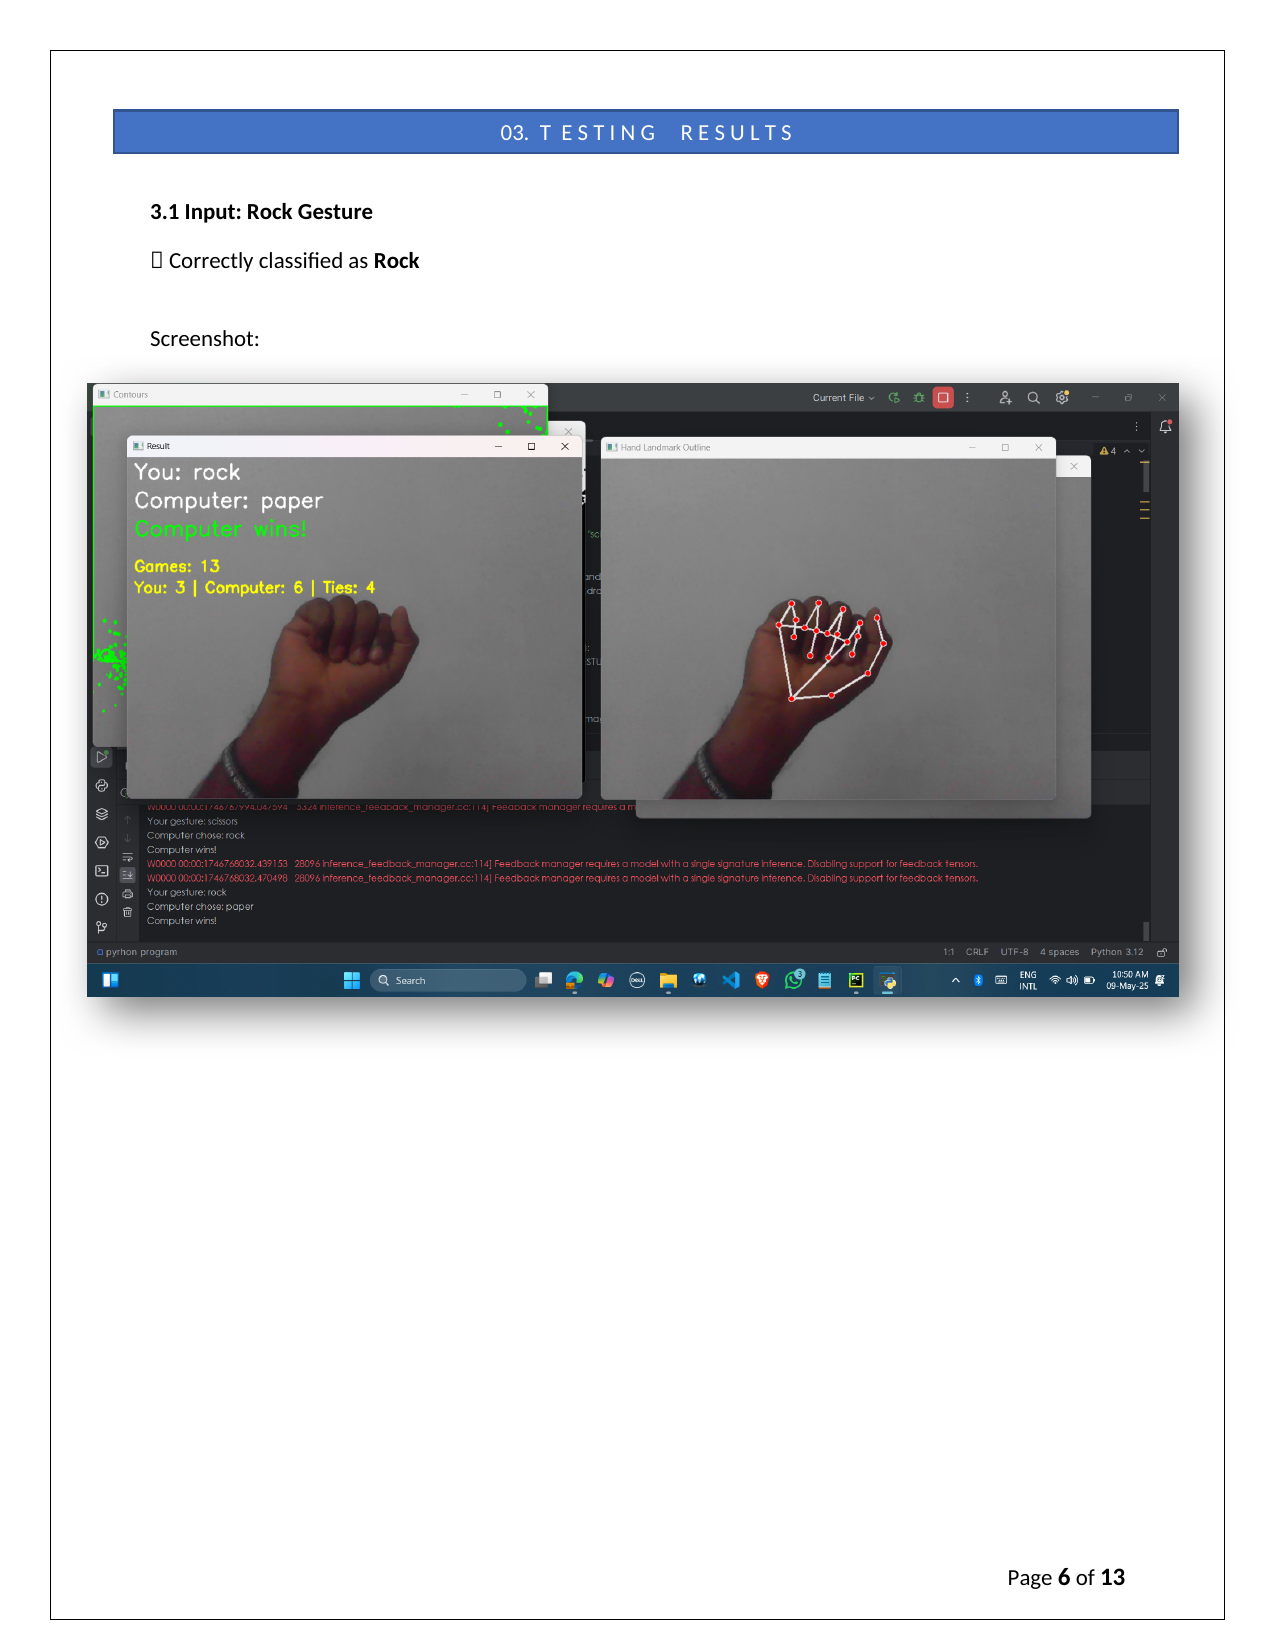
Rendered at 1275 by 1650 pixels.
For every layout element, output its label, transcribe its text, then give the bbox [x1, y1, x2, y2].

text Screenshot: [150, 324, 1125, 352]
picture [87, 383, 1179, 997]
text ✅ Correctly classified as Rock [150, 244, 1125, 305]
text 3.1 Input: Rock Gesture [150, 197, 1125, 225]
